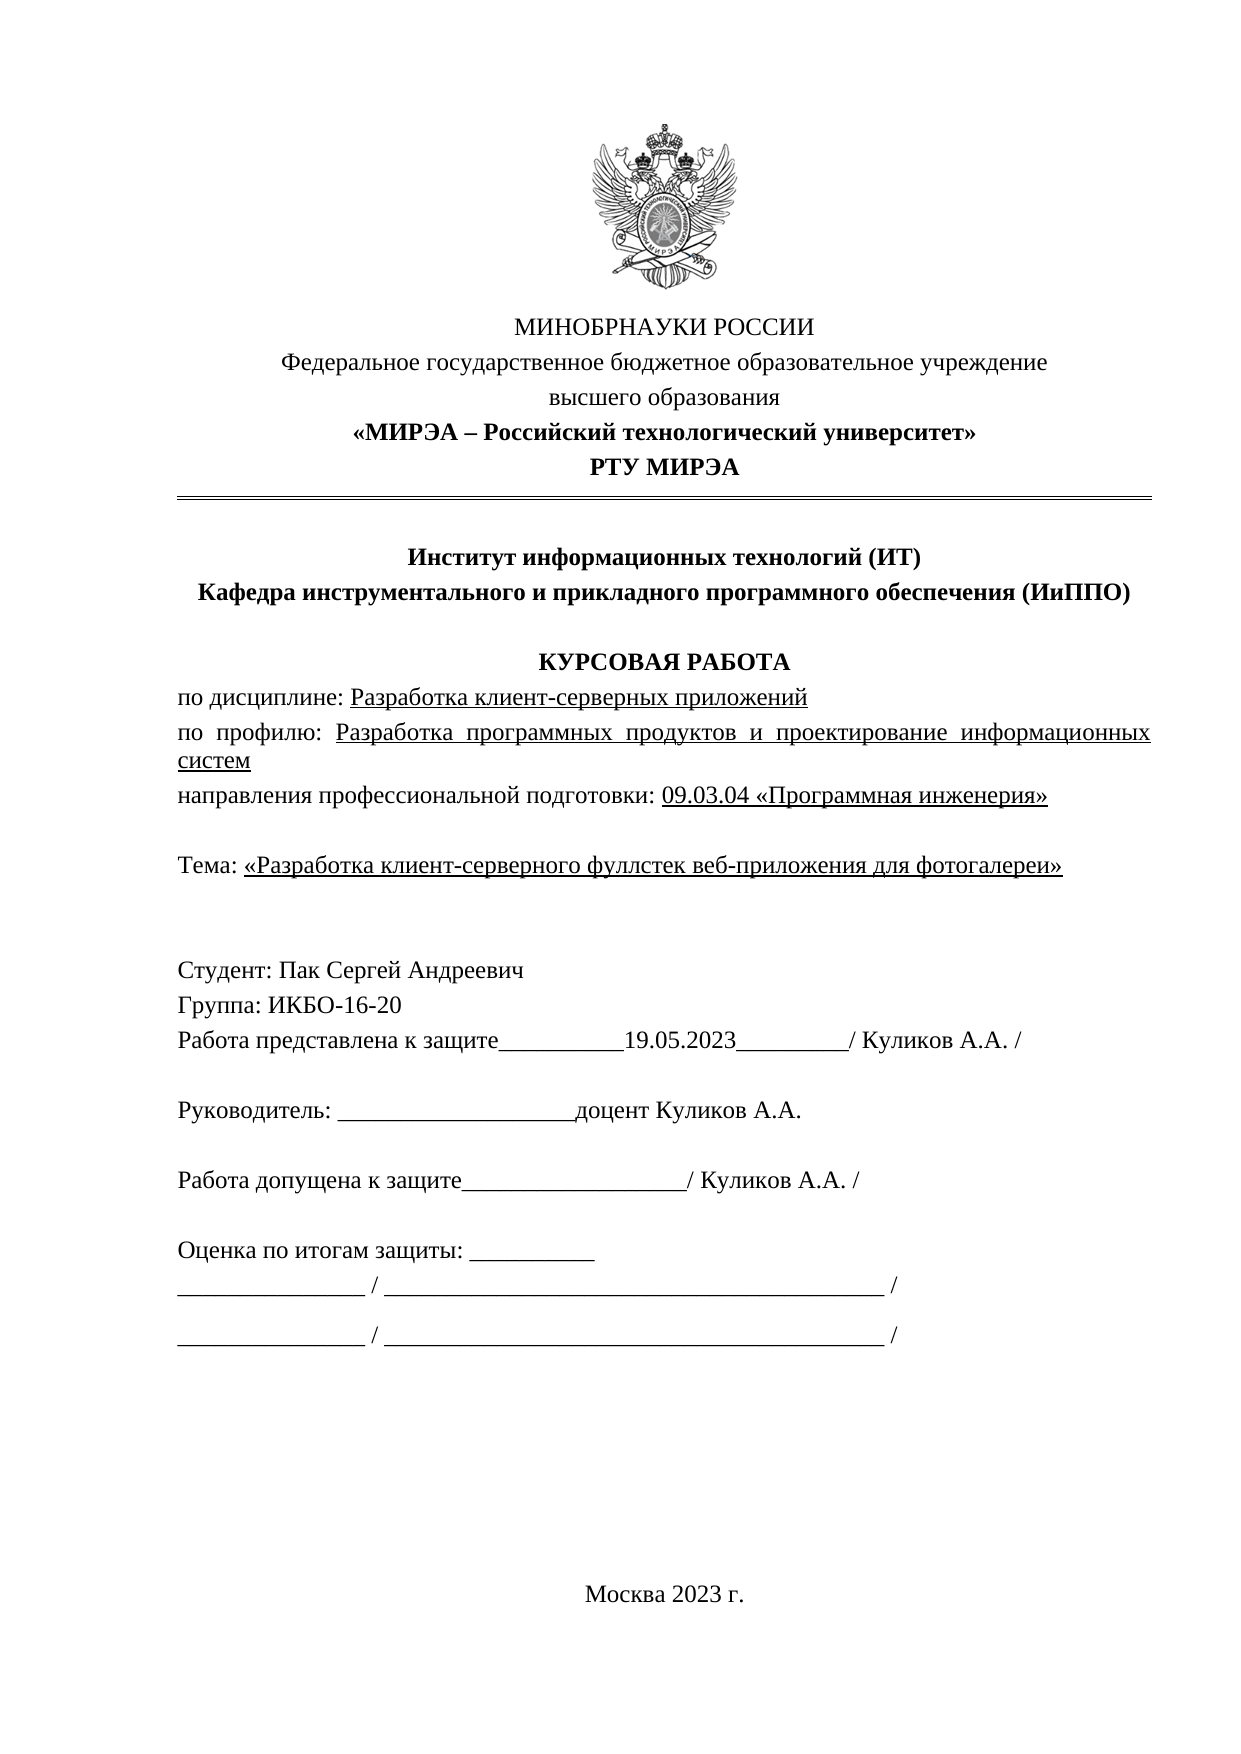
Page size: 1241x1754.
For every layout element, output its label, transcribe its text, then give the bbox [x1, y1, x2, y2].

text направления профессиональной подготовки: 09.03.04 «Программная инженерия» [177, 780, 1152, 809]
text МИНОБРНАУКИ РОССИИ [177, 312, 1152, 341]
text Группа: ИКБО-16-20 [177, 990, 1152, 1019]
text Работа допущена к защите__________________/ Куликов А.А. / [177, 1165, 1152, 1194]
text Оценка по итогам защиты: __________ [177, 1235, 1152, 1264]
text _______________ / ________________________________________ / [177, 1320, 1152, 1348]
text РТУ МИРЭА [177, 452, 1152, 496]
text Москва 2023 г. [177, 1579, 1152, 1608]
text «МИРЭА – Российский технологический университет» [177, 417, 1152, 446]
text Студент: Пак Сергей Андреевич [177, 955, 1152, 984]
text по дисциплине: Разработка клиент-серверных приложений [177, 682, 1152, 710]
text КУРСОВАЯ РАБОТА [177, 647, 1152, 675]
text _______________ / ________________________________________ / [177, 1270, 1152, 1299]
text Кафедра инструментального и прикладного программного обеспечения (ИиППО) [177, 577, 1152, 605]
text высшего образования [177, 382, 1152, 411]
text по профилю: Разработка программных продуктов и проектирование информационных систем [177, 717, 1152, 774]
picture [591, 124, 738, 290]
text Институт информационных технологий (ИТ) [177, 542, 1152, 570]
text Работа представлена к защите__________19.05.2023_________/ Куликов А.А. / [177, 1025, 1152, 1054]
text Руководитель: ___________________доцент Куликов А.А. [177, 1095, 1152, 1124]
text Тема: «Разработка клиент-серверного фуллстек веб-приложения для фотогалереи» [177, 850, 1152, 879]
text Федеральное государственное бюджетное образовательное учреждение [177, 347, 1152, 376]
